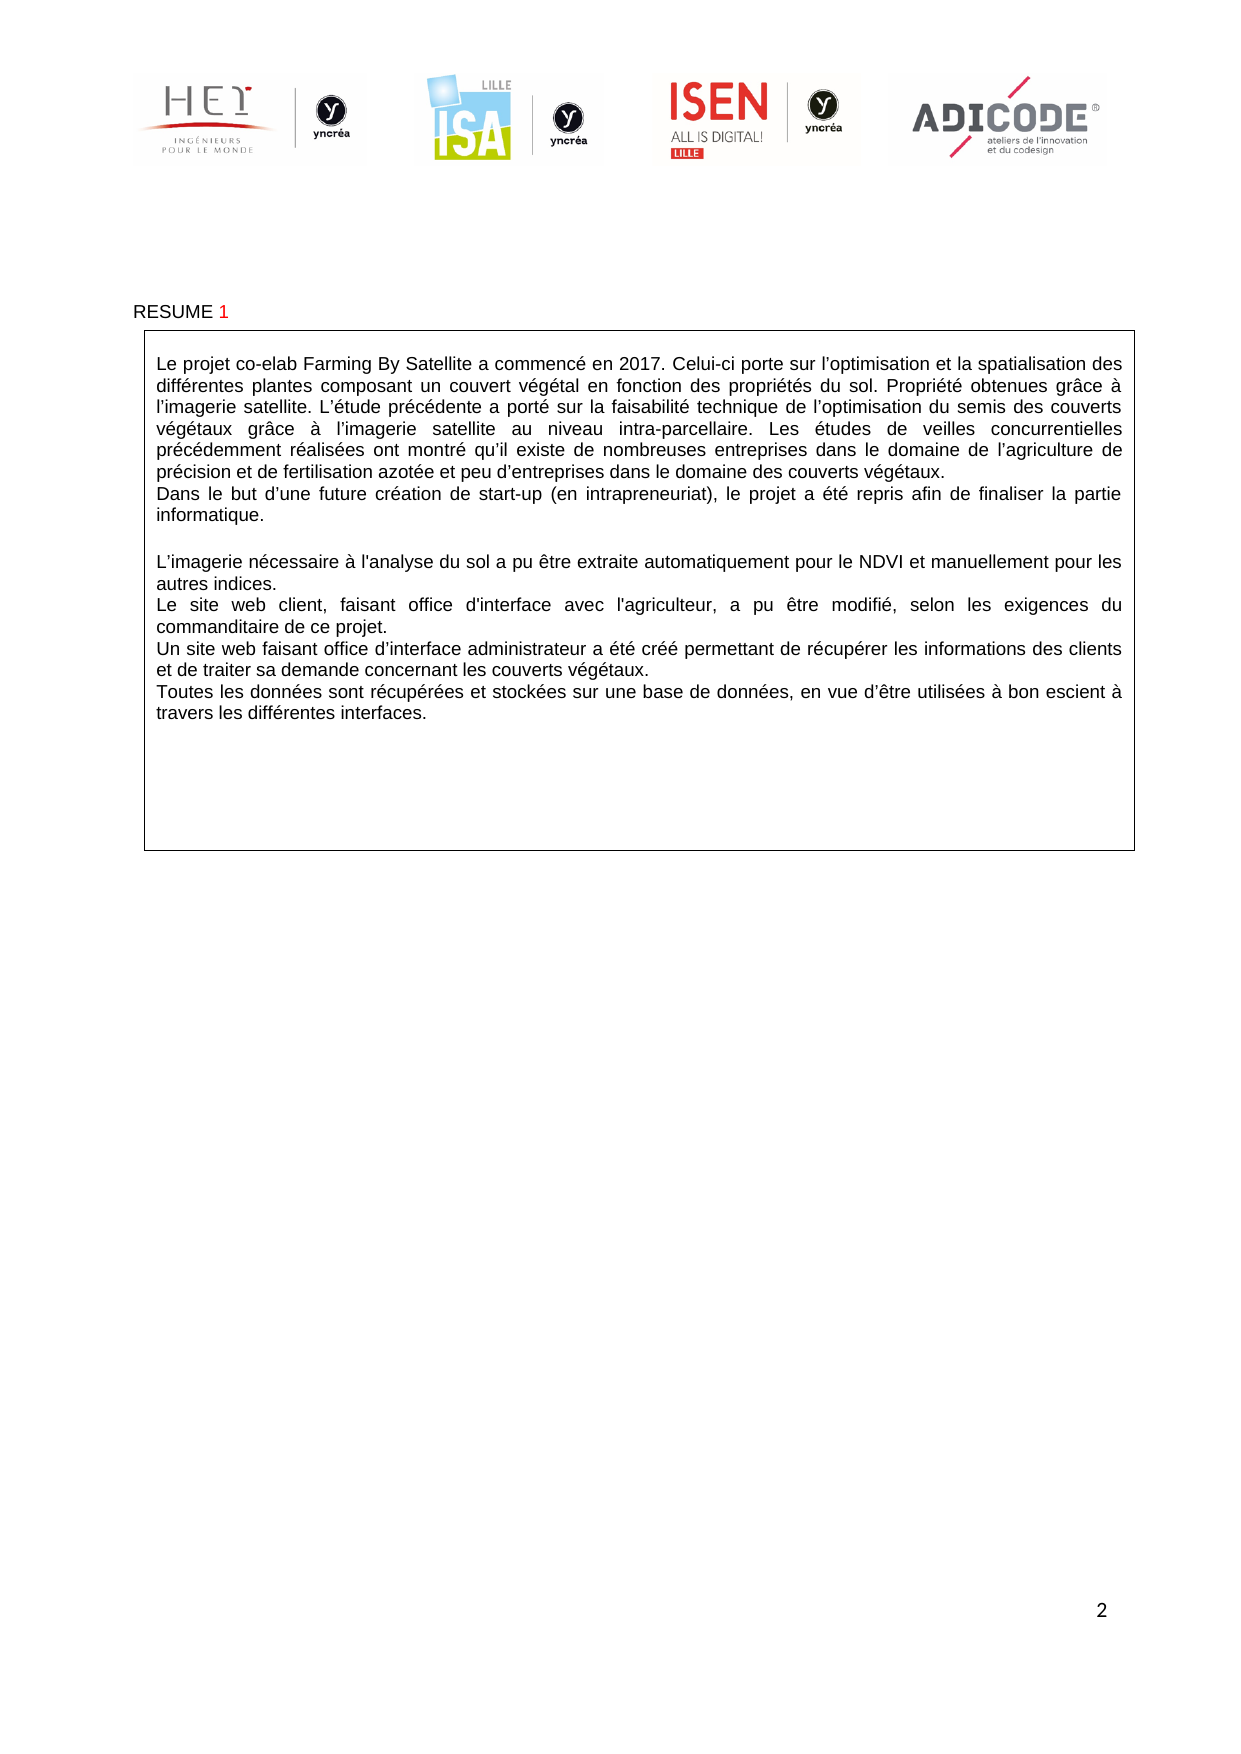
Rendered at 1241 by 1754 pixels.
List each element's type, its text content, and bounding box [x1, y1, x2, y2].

text RESUME 1 [133, 301, 1107, 322]
picture [132, 73, 1108, 166]
table_header Le projet co-elab Farming By Satellite a commencé en 2017. Celui-ci porte sur l’optimisation et la spatialisation des différentes plantes composant un couvert végétal en fonction des propriétés du sol. Propriété obtenues grâce à l’imagerie satellite. L’étude précédente a porté sur la faisabilité technique de l’optimisation du semis des couverts végétaux grâce à l’imagerie satellite au niveau intra-parcellaire. Les études de veilles concurrentielles précédemment réalisées ont montré qu’il existe de nombreuses entreprises dans le domaine de l’agriculture de précision et de fertilisation azotée et peu d’entreprises dans le domaine des couverts végétaux. Dans le but d’une future création de start-up (en intrapreneuriat), le projet a été repris afin de finaliser la partie informatique. L’imagerie nécessaire à l'analyse du sol a pu être extraite automatiquement pour le NDVI et manuellement pour les autres indices. Le site web client, faisant office d'interface avec l'agriculteur, a pu être modifié, selon les exigences du commanditaire de ce projet. Un site web faisant office d’interface administrateur a été créé permettant de récupérer les informations des clients et de traiter sa demande concernant les couverts végétaux. Toutes les données sont récupérées et stockées sur une base de données, en vue d’être utilisées à bon escient à travers les différentes interfaces. [145, 331, 1134, 850]
